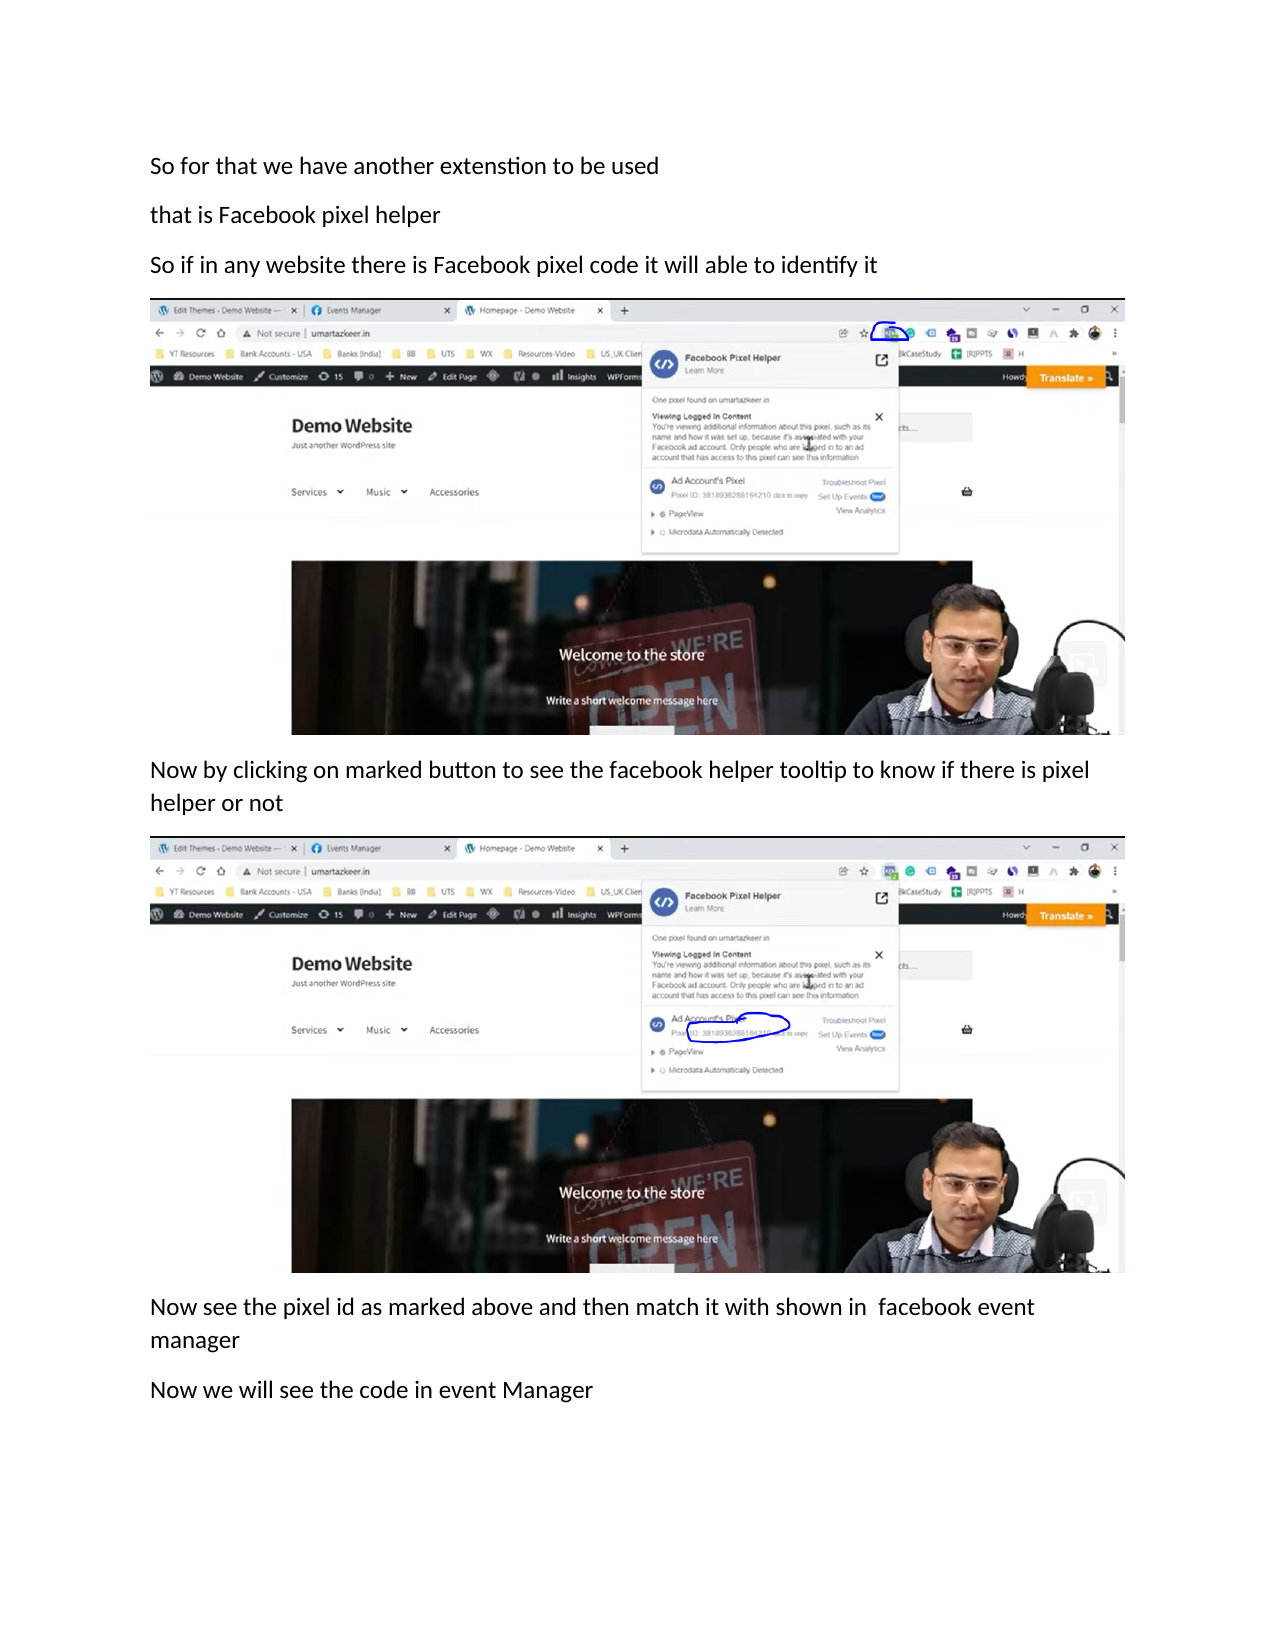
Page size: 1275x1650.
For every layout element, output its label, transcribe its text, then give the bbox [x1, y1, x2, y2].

text So if in any website there is Facebook pixel code it will able to identify it [150, 249, 1125, 280]
picture [150, 298, 1125, 735]
text Now we will see the code in event Manager [150, 1374, 1125, 1404]
text Now by clicking on marked button to see the facebook helper tooltip to know if there is pixel helper or not [150, 754, 1125, 817]
text So for that we have another extenstion to be used [150, 150, 1125, 181]
text Now see the pixel id as marked above and then match it with shown in facebook event manager [150, 1291, 1125, 1355]
text that is Facebook pixel helper [150, 199, 1125, 230]
picture [150, 836, 1125, 1273]
